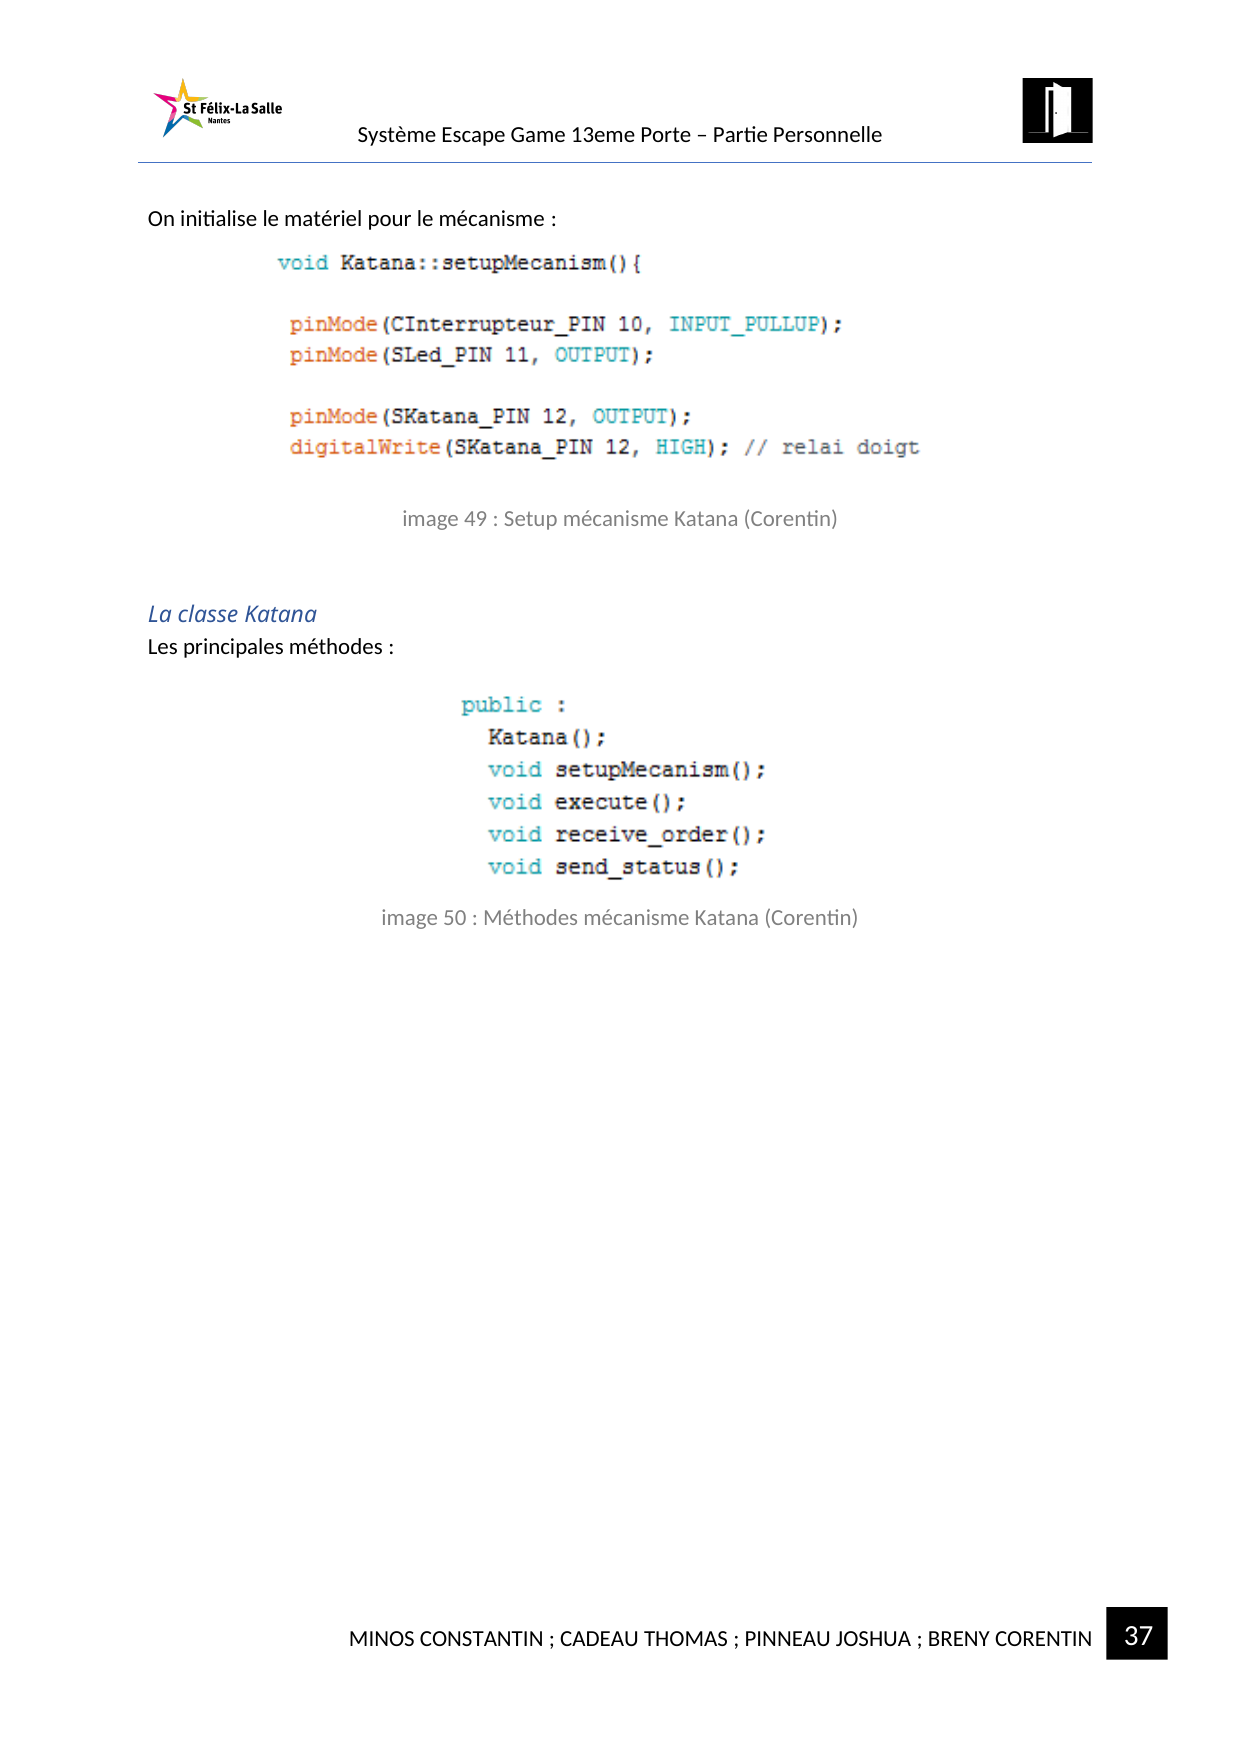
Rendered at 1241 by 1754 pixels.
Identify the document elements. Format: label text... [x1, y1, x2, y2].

text Les principales méthodes : [148, 632, 1092, 660]
text On initialise le matériel pour le mécanisme : [148, 204, 1092, 232]
picture [147, 73, 290, 142]
picture [1022, 78, 1093, 143]
picture [445, 678, 795, 901]
subtitle La classe Katana [148, 598, 1092, 629]
picture [271, 250, 969, 503]
